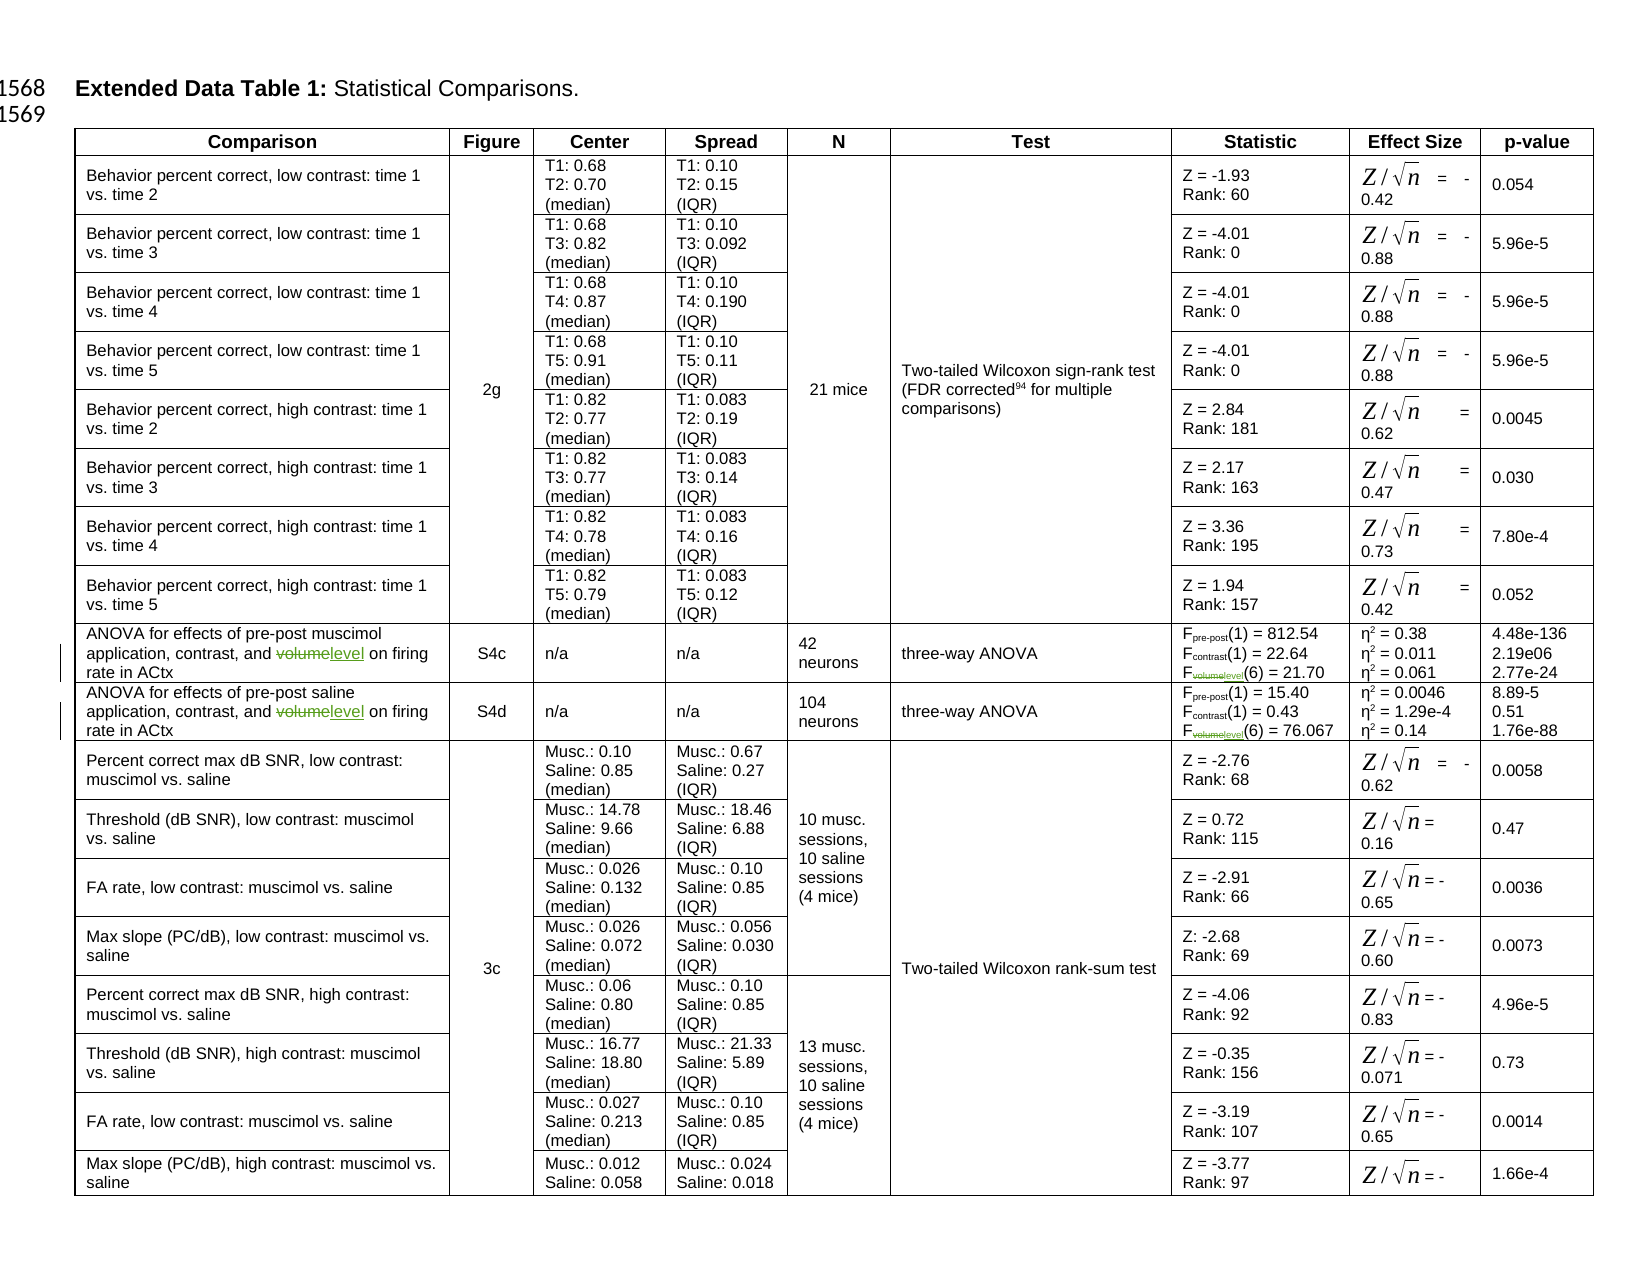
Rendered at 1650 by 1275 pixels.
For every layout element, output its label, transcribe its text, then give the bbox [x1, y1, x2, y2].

table_cell Behavior percent correct, high contrast: time 1 vs. time 2 [76, 390, 449, 448]
table_cell Percent correct max dB SNR, low contrast: muscimol vs. saline [76, 741, 449, 799]
table_cell 10 musc. sessions, 10 saline sessions (4 mice) [788, 741, 890, 974]
table_cell 5.96e-5 [1481, 215, 1593, 272]
table_cell Z: -2.68 Rank: 69 [1172, 917, 1349, 974]
table_cell 42 neurons [788, 624, 890, 682]
table_cell 0.0036 [1481, 859, 1593, 916]
table_cell η2 = 0.0046 η2 = 1.29e-4 η2 = 0.14 [1350, 683, 1480, 740]
table_cell = 0.62 [1350, 390, 1480, 448]
table_cell three-way ANOVA [891, 683, 1171, 740]
table_cell T1: 0.083 T5: 0.12 (IQR) [666, 566, 787, 623]
table_cell T1: 0.083 T4: 0.16 (IQR) [666, 507, 787, 565]
table_cell n/a [666, 683, 787, 740]
table_cell T1: 0.083 T2: 0.19 (IQR) [666, 390, 787, 448]
table_cell Z = -4.06 Rank: 92 [1172, 976, 1349, 1033]
table_cell S4d [450, 683, 533, 740]
table_cell T1: 0.10 T5: 0.11 (IQR) [666, 332, 787, 389]
table_cell Z = -1.93 Rank: 60 [1172, 156, 1349, 213]
table_cell Z = -4.01 Rank: 0 [1172, 215, 1349, 272]
table_cell T1: 0.083 T3: 0.14 (IQR) [666, 449, 787, 506]
table_cell Musc.: 0.027 Saline: 0.213 (median) [534, 1093, 665, 1150]
table_cell Max slope (PC/dB), low contrast: muscimol vs. saline [76, 917, 449, 974]
table_cell 2g [450, 156, 533, 623]
table_cell = -0.88 [1350, 273, 1480, 331]
table_cell Behavior percent correct, high contrast: time 1 vs. time 5 [76, 566, 449, 623]
table_cell n/a [534, 624, 665, 682]
table_header Figure [450, 129, 533, 155]
table_cell Musc.: 0.06 Saline: 0.80 (median) [534, 976, 665, 1033]
table_cell Musc.: 0.10 Saline: 0.85 (IQR) [666, 859, 787, 916]
table_cell Behavior percent correct, low contrast: time 1 vs. time 5 [76, 332, 449, 389]
table_cell 0.0045 [1481, 390, 1593, 448]
table_cell ANOVA for effects of pre-post saline application, contrast, and on firing rate in ACtx [76, 683, 449, 740]
table_cell Percent correct max dB SNR, high contrast: muscimol vs. saline [76, 976, 449, 1033]
table_cell T1: 0.68 T3: 0.82 (median) [534, 215, 665, 272]
table_cell = -0.88 [1350, 215, 1480, 272]
table_cell ANOVA for effects of pre-post muscimol application, contrast, and on firing rate in ACtx [76, 624, 449, 682]
table_cell Musc.: 0.10 Saline: 0.85 (IQR) [666, 1093, 787, 1150]
table_cell Z = -4.01 Rank: 0 [1172, 332, 1349, 389]
table_cell = -0.88 [1350, 332, 1480, 389]
table_cell 0.0014 [1481, 1093, 1593, 1150]
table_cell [76, 1151, 449, 1195]
table_cell Musc.: 0.10 Saline: 0.85 (IQR) [666, 976, 787, 1033]
table_cell Musc.: 0.056 Saline: 0.030 (IQR) [666, 917, 787, 974]
table_cell Two-tailed Wilcoxon sign-rank test (FDR corrected94 for multiple comparisons) [891, 156, 1171, 623]
table_cell = -0.60 [1350, 917, 1480, 974]
table_cell Behavior percent correct, low contrast: time 1 vs. time 2 [76, 156, 449, 213]
table_cell 21 mice [788, 156, 890, 623]
table_cell 0.0058 [1481, 741, 1593, 799]
table_cell Z = -2.91 Rank: 66 [1172, 859, 1349, 916]
table_cell = -0.65 [1350, 859, 1480, 916]
table_cell Z = -3.19 Rank: 107 [1172, 1093, 1349, 1150]
table_header p-value [1481, 129, 1593, 155]
table_cell Z = -2.76 Rank: 68 [1172, 741, 1349, 799]
table_header N [788, 129, 890, 155]
table_cell 104 neurons [788, 683, 890, 740]
table_cell Z = -0.35 Rank: 156 [1172, 1034, 1349, 1092]
table_cell = -0.42 [1350, 156, 1480, 213]
table_cell = -0.83 [1350, 976, 1480, 1033]
table_cell 3c [450, 741, 533, 1195]
table_cell 5.96e-5 [1481, 273, 1593, 331]
table_cell Z = -4.01 Rank: 0 [1172, 273, 1349, 331]
table_cell Musc.: 0.67 Saline: 0.27 (IQR) [666, 741, 787, 799]
table_cell 0.052 [1481, 566, 1593, 623]
table_cell Musc.: 0.026 Saline: 0.132 (median) [534, 859, 665, 916]
table_cell 8.89-5 0.51 1.76e-88 [1481, 683, 1593, 740]
table_cell η2 = 0.38 η2 = 0.011 η2 = 0.061 [1350, 624, 1480, 682]
table_cell T1: 0.10 T4: 0.190 (IQR) [666, 273, 787, 331]
table_cell T1: 0.68 T4: 0.87 (median) [534, 273, 665, 331]
table_cell Z = 2.17 Rank: 163 [1172, 449, 1349, 506]
table_cell FA rate, low contrast: muscimol vs. saline [76, 859, 449, 916]
table_cell Musc.: 21.33 Saline: 5.89 (IQR) [666, 1034, 787, 1092]
table_cell T1: 0.82 T2: 0.77 (median) [534, 390, 665, 448]
table_cell = -0.77 [1350, 1151, 1480, 1195]
table_cell Fpre-post(1) = 812.54 Fcontrast(1) = 22.64 F(6) = 21.70 [1172, 624, 1349, 682]
text Extended Data Table 1: Statistical Comparisons. [75, 75, 1575, 101]
table_cell n/a [534, 683, 665, 740]
table_cell = 0.47 [1350, 449, 1480, 506]
table_cell 13 musc. sessions, 10 saline sessions (4 mice) [788, 976, 890, 1195]
table_cell 7.80e-4 [1481, 507, 1593, 565]
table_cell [891, 741, 1171, 1195]
table_cell Threshold (dB SNR), high contrast: muscimol vs. saline [76, 1034, 449, 1092]
table_header Spread [666, 129, 787, 155]
table_header Test [891, 129, 1171, 155]
table_cell Musc.: 0.10 Saline: 0.85 (median) [534, 741, 665, 799]
table_cell 0.0073 [1481, 917, 1593, 974]
table_cell T1: 0.68 T2: 0.70 (median) [534, 156, 665, 213]
table_cell = 0.42 [1350, 566, 1480, 623]
table_cell Musc.: 0.026 Saline: 0.072 (median) [534, 917, 665, 974]
table_cell Threshold (dB SNR), low contrast: muscimol vs. saline [76, 800, 449, 857]
table_cell T1: 0.82 T4: 0.78 (median) [534, 507, 665, 565]
table_cell 1.66e-4 [1481, 1151, 1593, 1195]
table_cell three-way ANOVA [891, 624, 1171, 682]
table_cell Behavior percent correct, high contrast: time 1 vs. time 3 [76, 449, 449, 506]
table_cell Fpre-post(1) = 15.40 Fcontrast(1) = 0.43 F(6) = 76.067 [1172, 683, 1349, 740]
table_cell 0.054 [1481, 156, 1593, 213]
table_header Center [534, 129, 665, 155]
table_cell = -0.65 [1350, 1093, 1480, 1150]
table_cell Behavior percent correct, low contrast: time 1 vs. time 4 [76, 273, 449, 331]
table_cell T1: 0.68 T5: 0.91 (median) [534, 332, 665, 389]
table_cell T1: 0.82 T3: 0.77 (median) [534, 449, 665, 506]
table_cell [666, 1151, 787, 1195]
table_cell = 0.73 [1350, 507, 1480, 565]
table_cell 5.96e-5 [1481, 332, 1593, 389]
table_cell Z = 1.94 Rank: 157 [1172, 566, 1349, 623]
table_header Effect Size [1350, 129, 1480, 155]
table_cell 0.73 [1481, 1034, 1593, 1092]
table_cell Musc.: 16.77 Saline: 18.80 (median) [534, 1034, 665, 1092]
table_header Comparison [76, 129, 449, 155]
table_cell Z = 3.36 Rank: 195 [1172, 507, 1349, 565]
table_cell n/a [666, 624, 787, 682]
table_cell 0.030 [1481, 449, 1593, 506]
table_cell T1: 0.82 T5: 0.79 (median) [534, 566, 665, 623]
table_cell Musc.: 18.46 Saline: 6.88 (IQR) [666, 800, 787, 857]
table_cell S4c [450, 624, 533, 682]
table_cell 4.96e-5 [1481, 976, 1593, 1033]
table_header Statistic [1172, 129, 1349, 155]
table_cell Z = 2.84 Rank: 181 [1172, 390, 1349, 448]
table_cell = -0.071 [1350, 1034, 1480, 1092]
table_cell = 0.16 [1350, 800, 1480, 857]
table_cell 0.47 [1481, 800, 1593, 857]
table_cell FA rate, low contrast: muscimol vs. saline [76, 1093, 449, 1150]
table_cell 4.48e-136 2.19e06 2.77e-24 [1481, 624, 1593, 682]
table_cell Musc.: 14.78 Saline: 9.66 (median) [534, 800, 665, 857]
table_cell = -0.62 [1350, 741, 1480, 799]
table_cell Z = -3.77 Rank: 97 [1172, 1151, 1349, 1195]
table_cell Z = 0.72 Rank: 115 [1172, 800, 1349, 857]
table_cell T1: 0.10 T3: 0.092 (IQR) [666, 215, 787, 272]
table_cell Behavior percent correct, low contrast: time 1 vs. time 3 [76, 215, 449, 272]
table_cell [534, 1151, 665, 1195]
table_cell T1: 0.10 T2: 0.15 (IQR) [666, 156, 787, 213]
table_cell Behavior percent correct, high contrast: time 1 vs. time 4 [76, 507, 449, 565]
